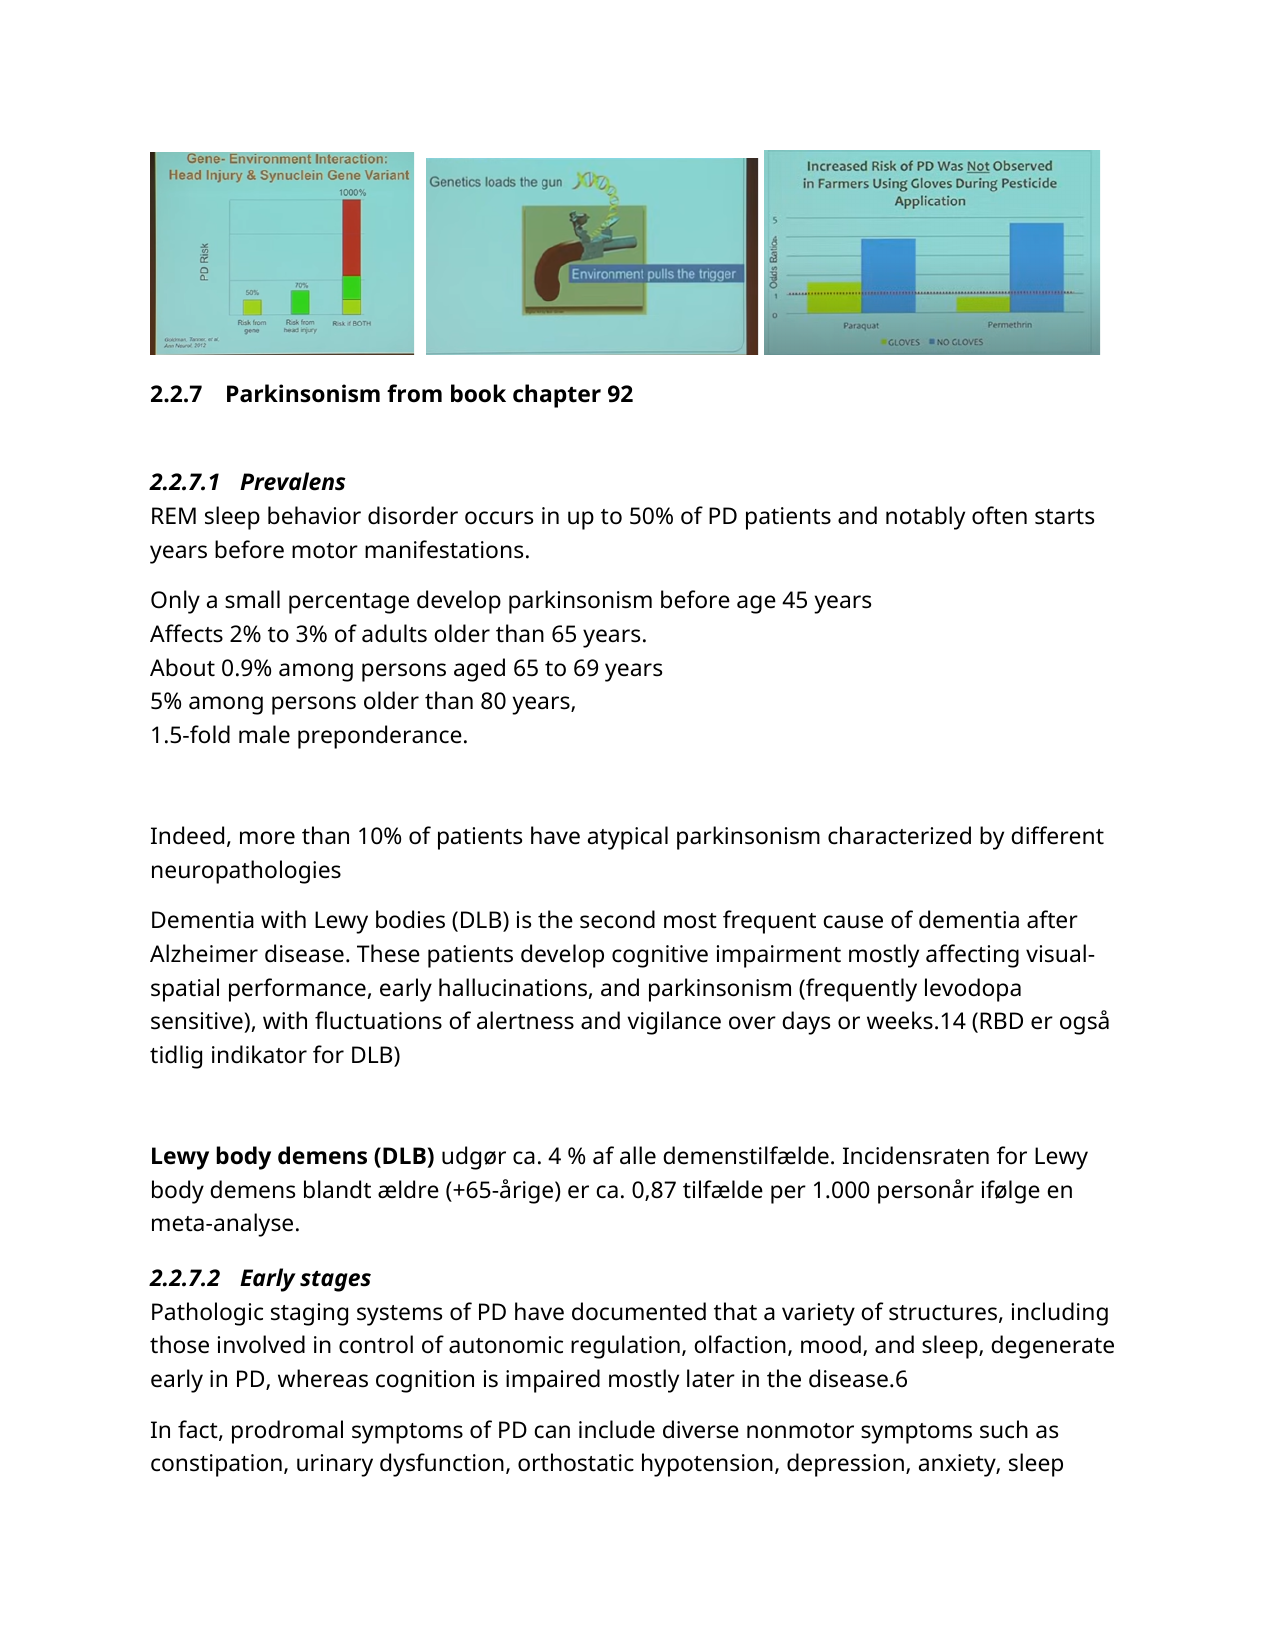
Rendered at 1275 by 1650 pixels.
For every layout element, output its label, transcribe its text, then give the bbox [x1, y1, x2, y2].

picture [426, 158, 759, 355]
text Only a small percentage develop parkinsonism before age 45 years Affects 2% to 3% of adults older than 65 years. About 0.9% among persons aged 65 to 69 years 5% among persons older than 80 years, 1.5-fold male preponderance. [150, 584, 1125, 750]
picture [150, 152, 415, 355]
subtitle Prevalens [150, 466, 1125, 497]
subtitle Parkinsonism from book chapter 92 [150, 378, 1125, 409]
picture [764, 150, 1100, 355]
text REM sleep behavior disorder occurs in up to 50% of PD patients and notably often starts years before motor manifestations. [150, 500, 1125, 565]
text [150, 1414, 1125, 1479]
text Lewy body demens (DLB) udgør ca. 4 % af alle demenstilfælde. Incidensraten for Lewy body demens blandt ældre (+65-årige) er ca. 0,87 tilfælde per 1.000 personår ifølge en meta-analyse. [150, 1140, 1125, 1239]
text Indeed, more than 10% of patients have atypical parkinsonism characterized by different neuropathologies [150, 820, 1125, 885]
text Pathologic staging systems of PD have documented that a variety of structures, including those involved in control of autonomic regulation, olfaction, mood, and sleep, degenerate early in PD, whereas cognition is impaired mostly later in the disease.6 [150, 1296, 1125, 1394]
text Dementia with Lewy bodies (DLB) is the second most frequent cause of dementia after Alzheimer disease. These patients develop cognitive impairment mostly affecting visual-spatial performance, early hallucinations, and parkinsonism (frequently levodopa sensitive), with fluctuations of alertness and vigilance over days or weeks.14 (RBD er også tidlig indikator for DLB) [150, 904, 1125, 1070]
subtitle Early stages [150, 1262, 1125, 1293]
